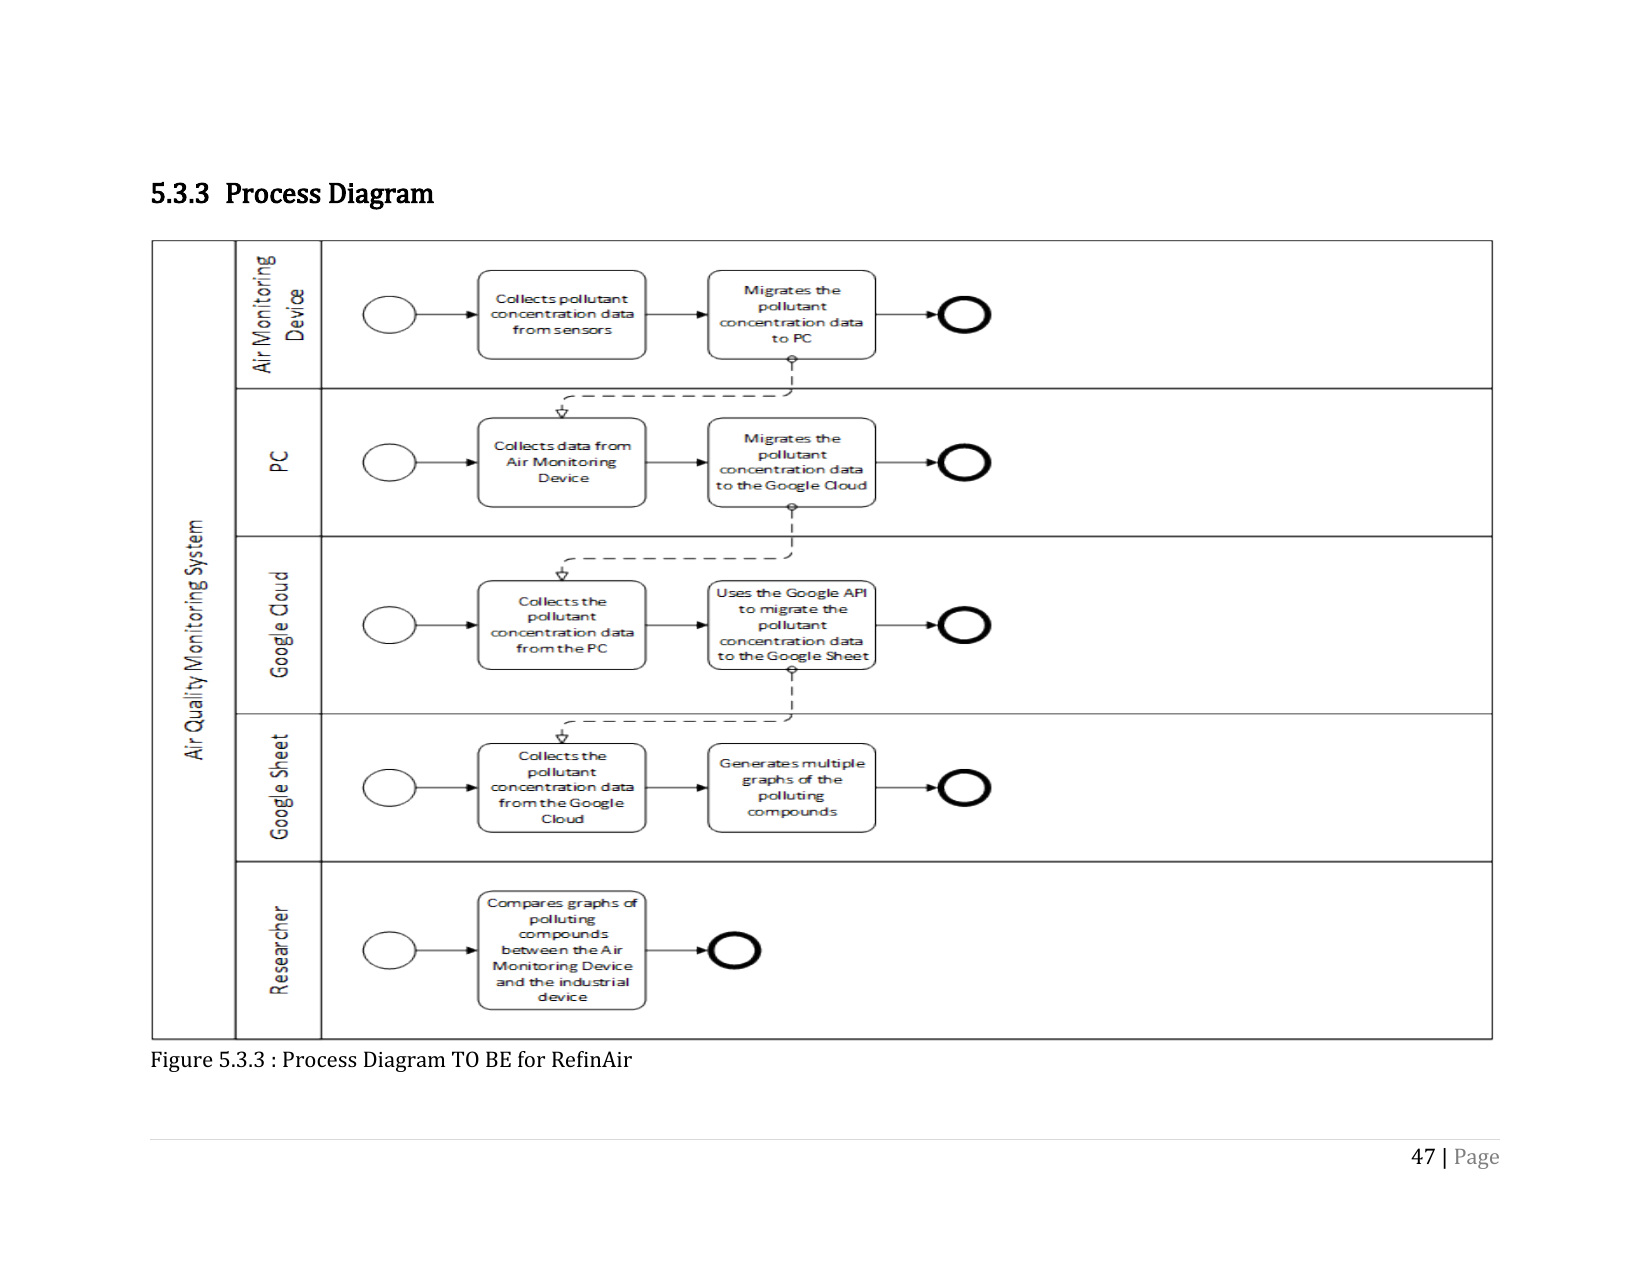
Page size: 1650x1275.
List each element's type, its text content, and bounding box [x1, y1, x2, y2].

text Figure 5.3.3 : Process Diagram TO BE for RefinAir [150, 1046, 1500, 1073]
subtitle 5.3.3 Process Diagram [150, 175, 1500, 209]
picture [150, 239, 1497, 1042]
